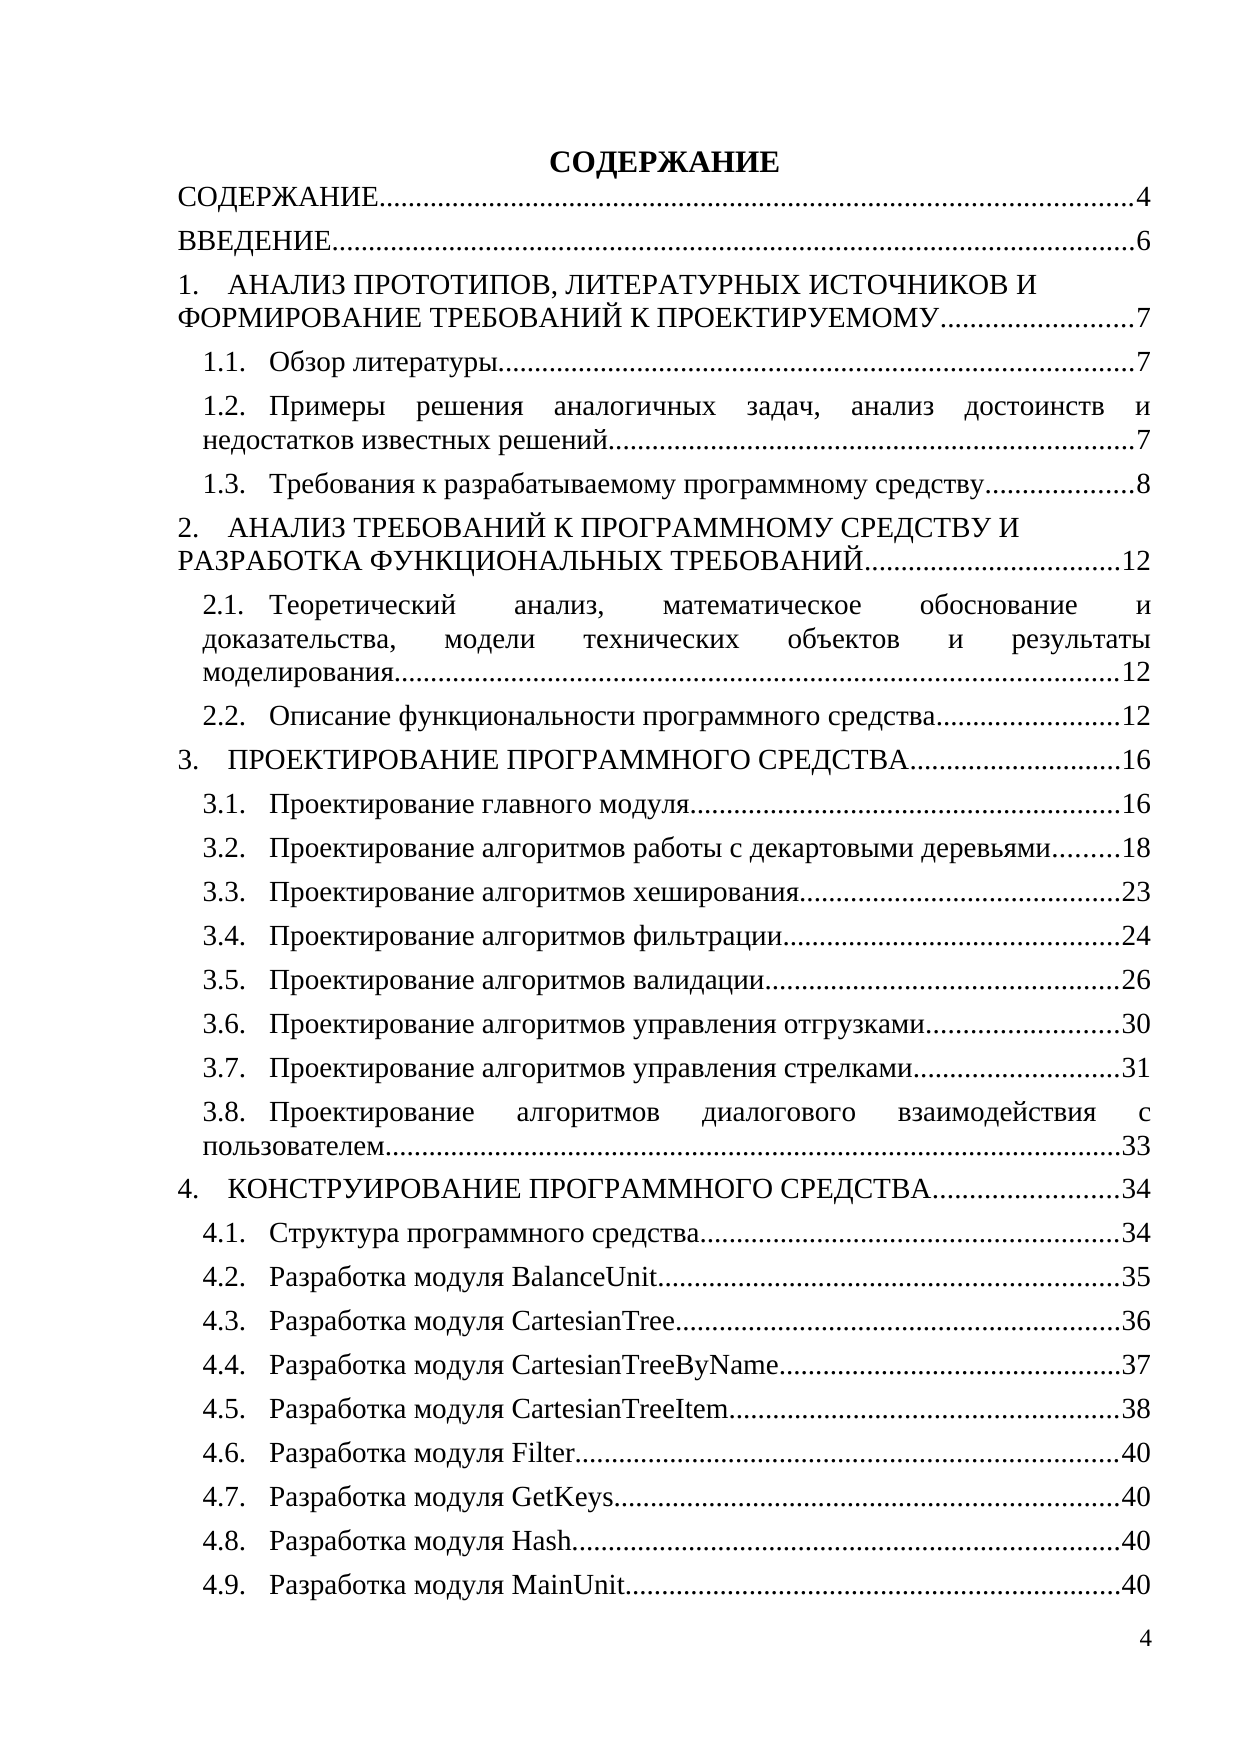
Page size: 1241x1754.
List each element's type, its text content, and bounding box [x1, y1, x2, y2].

text 2. АНАЛИЗ ТРЕБОВАНИЙ К ПРОГРАММНОМУ СРЕДСТВУ И РАЗРАБОТКА ФУНКЦИОНАЛЬНЫХ ТРЕБОВАНИЙ 12 [177, 510, 1152, 577]
text 1.1. Обзор литературы 7 [202, 344, 1152, 378]
text 3.8. Проектирование алгоритмов диалогового взаимодействия с пользователем 33 [202, 1094, 1152, 1161]
text 3.5. Проектирование алгоритмов валидации 26 [202, 962, 1152, 996]
text 2.1. Теоретический анализ, математическое обоснование и доказательства, модели технических объектов и результаты моделирования 12 [202, 587, 1152, 688]
text СОДЕРЖАНИЕ 4 [177, 179, 1152, 213]
text 2.2. Описание функциональности программного средства 12 [202, 698, 1152, 732]
text 1.2. Примеры решения аналогичных задач, анализ достоинств и недостатков известных решений 7 [202, 388, 1152, 456]
text 4.8. Разработка модуля Hash 40 [202, 1523, 1152, 1557]
text 3.2. Проектирование алгоритмов работы с декартовыми деревьями 18 [202, 830, 1152, 864]
text 4. КОНСТРУИРОВАНИЕ ПРОГРАММНОГО СРЕДСТВА 34 [177, 1172, 1152, 1205]
text 4.1. Структура программного средства 34 [202, 1216, 1152, 1249]
text 4.5. Разработка модуля CartesianTreeItem 38 [202, 1391, 1152, 1425]
subtitle СОДЕРЖАНИЕ [177, 143, 1152, 179]
text 1. АНАЛИЗ ПРОТОТИПОВ, ЛИТЕРАТУРНЫХ ИСТОЧНИКОВ И ФОРМИРОВАНИЕ ТРЕБОВАНИЙ К ПРОЕКТИРУЕМОМУ 7 [177, 267, 1152, 334]
text 3.3. Проектирование алгоритмов хеширования 23 [202, 874, 1152, 908]
text 3.6. Проектирование алгоритмов управления отгрузками 30 [202, 1006, 1152, 1040]
text 4.4. Разработка модуля CartesianTreeByName 37 [202, 1347, 1152, 1381]
text 1.3. Требования к разрабатываемому программному средству 8 [202, 466, 1152, 499]
text 4.3. Разработка модуля CartesianTree 36 [202, 1303, 1152, 1337]
text 4.6. Разработка модуля Filter 40 [202, 1435, 1152, 1469]
text 3.4. Проектирование алгоритмов фильтрации 24 [202, 918, 1152, 952]
text 3.7. Проектирование алгоритмов управления стрелками 31 [202, 1050, 1152, 1084]
text 4.7. Разработка модуля GetKeys 40 [202, 1479, 1152, 1513]
text 3.1. Проектирование главного модуля 16 [202, 786, 1152, 820]
text 4.2. Разработка модуля BalanceUnit 35 [202, 1259, 1152, 1293]
text ВВЕДЕНИЕ 6 [177, 223, 1152, 257]
text 4.9. Разработка модуля MainUnit 40 [202, 1567, 1152, 1601]
text 3. ПРОЕКТИРОВАНИЕ ПРОГРАММНОГО СРЕДСТВА 16 [177, 742, 1152, 776]
